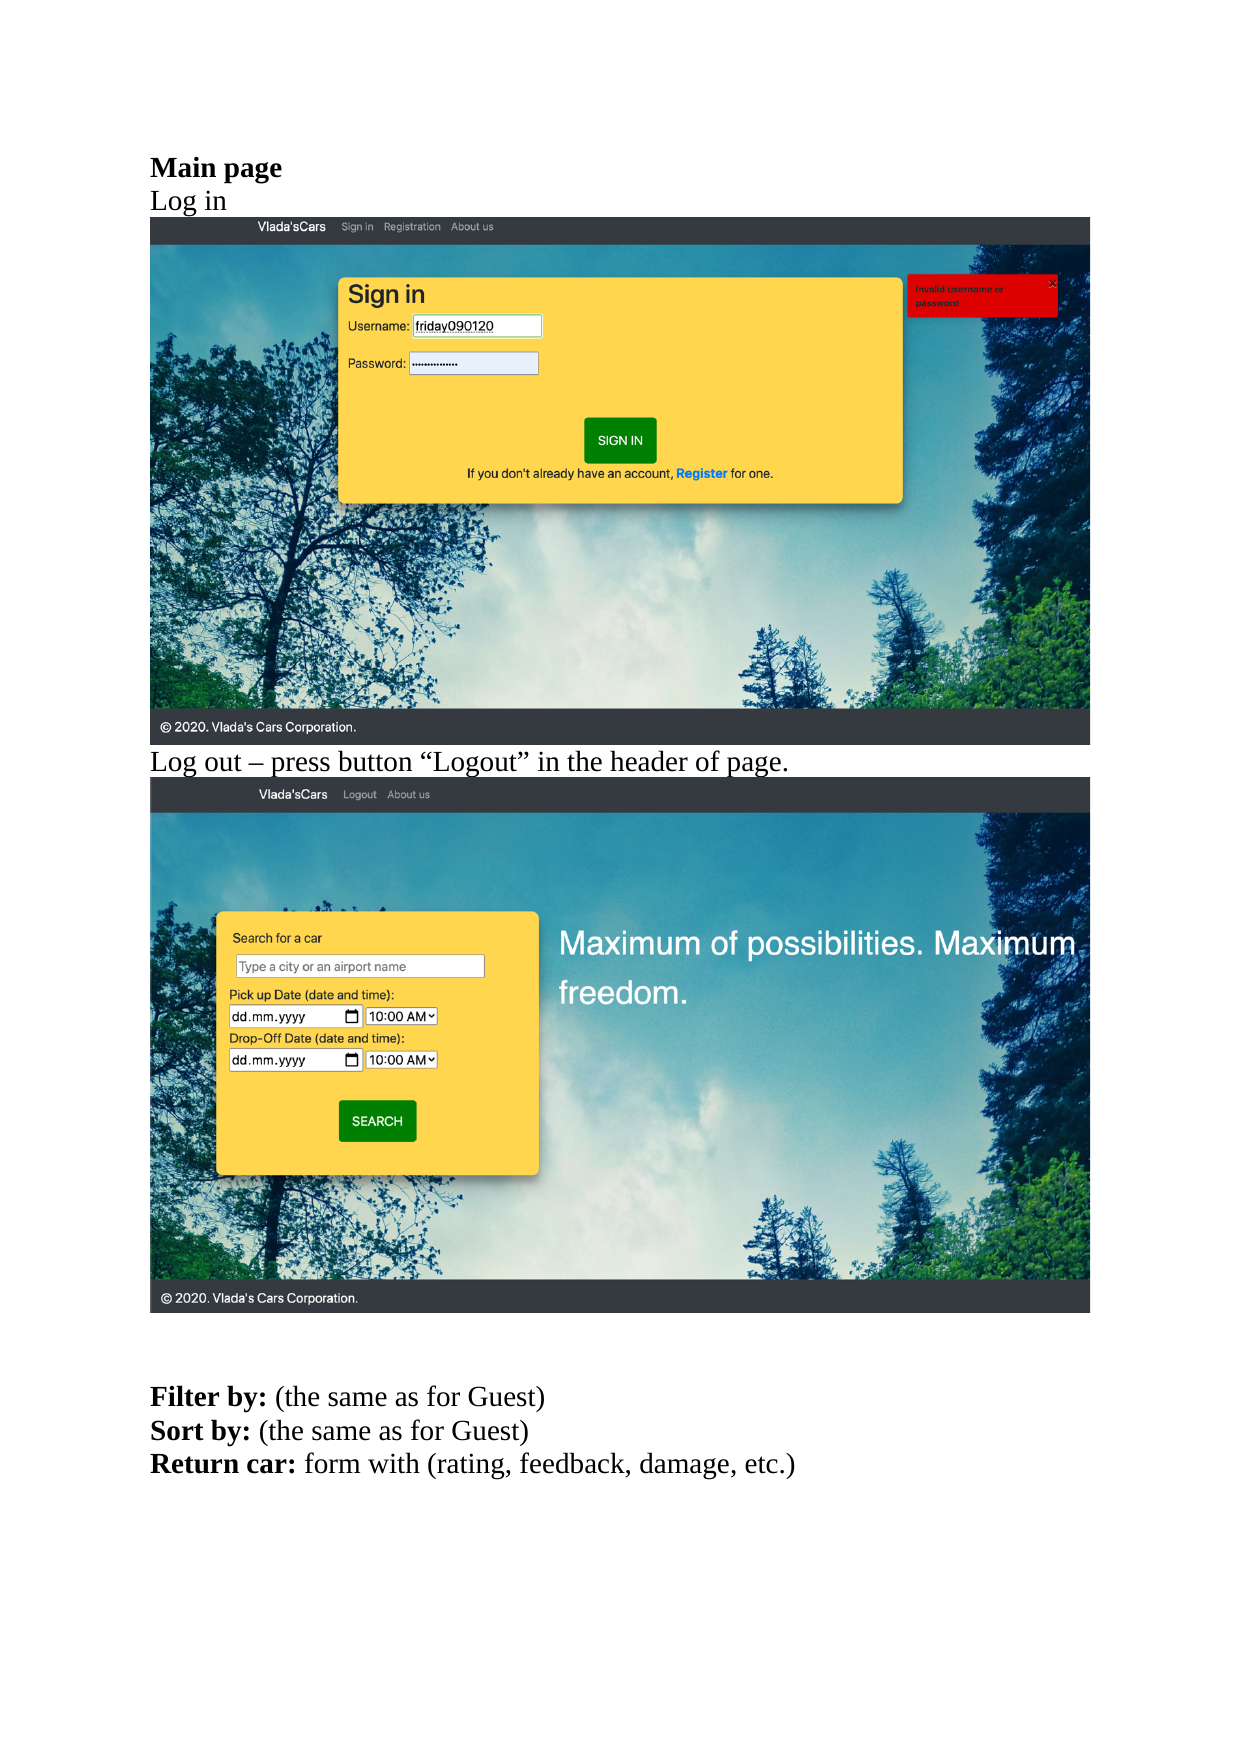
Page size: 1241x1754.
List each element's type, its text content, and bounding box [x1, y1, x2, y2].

picture [156, 372, 166, 385]
picture [161, 361, 167, 368]
text Log in [150, 183, 1090, 217]
picture [150, 217, 1091, 745]
picture [150, 777, 1091, 1313]
text Return car: form with (rating, feedback, damage, etc.) [150, 1447, 1090, 1480]
text Sort by: (the same as for Guest) [150, 1413, 1090, 1447]
text Filter by: (the same as for Guest) [150, 1379, 1090, 1413]
text Main page [150, 150, 1090, 183]
text Log out – press button “Logout” in the header of page. [150, 745, 1090, 777]
